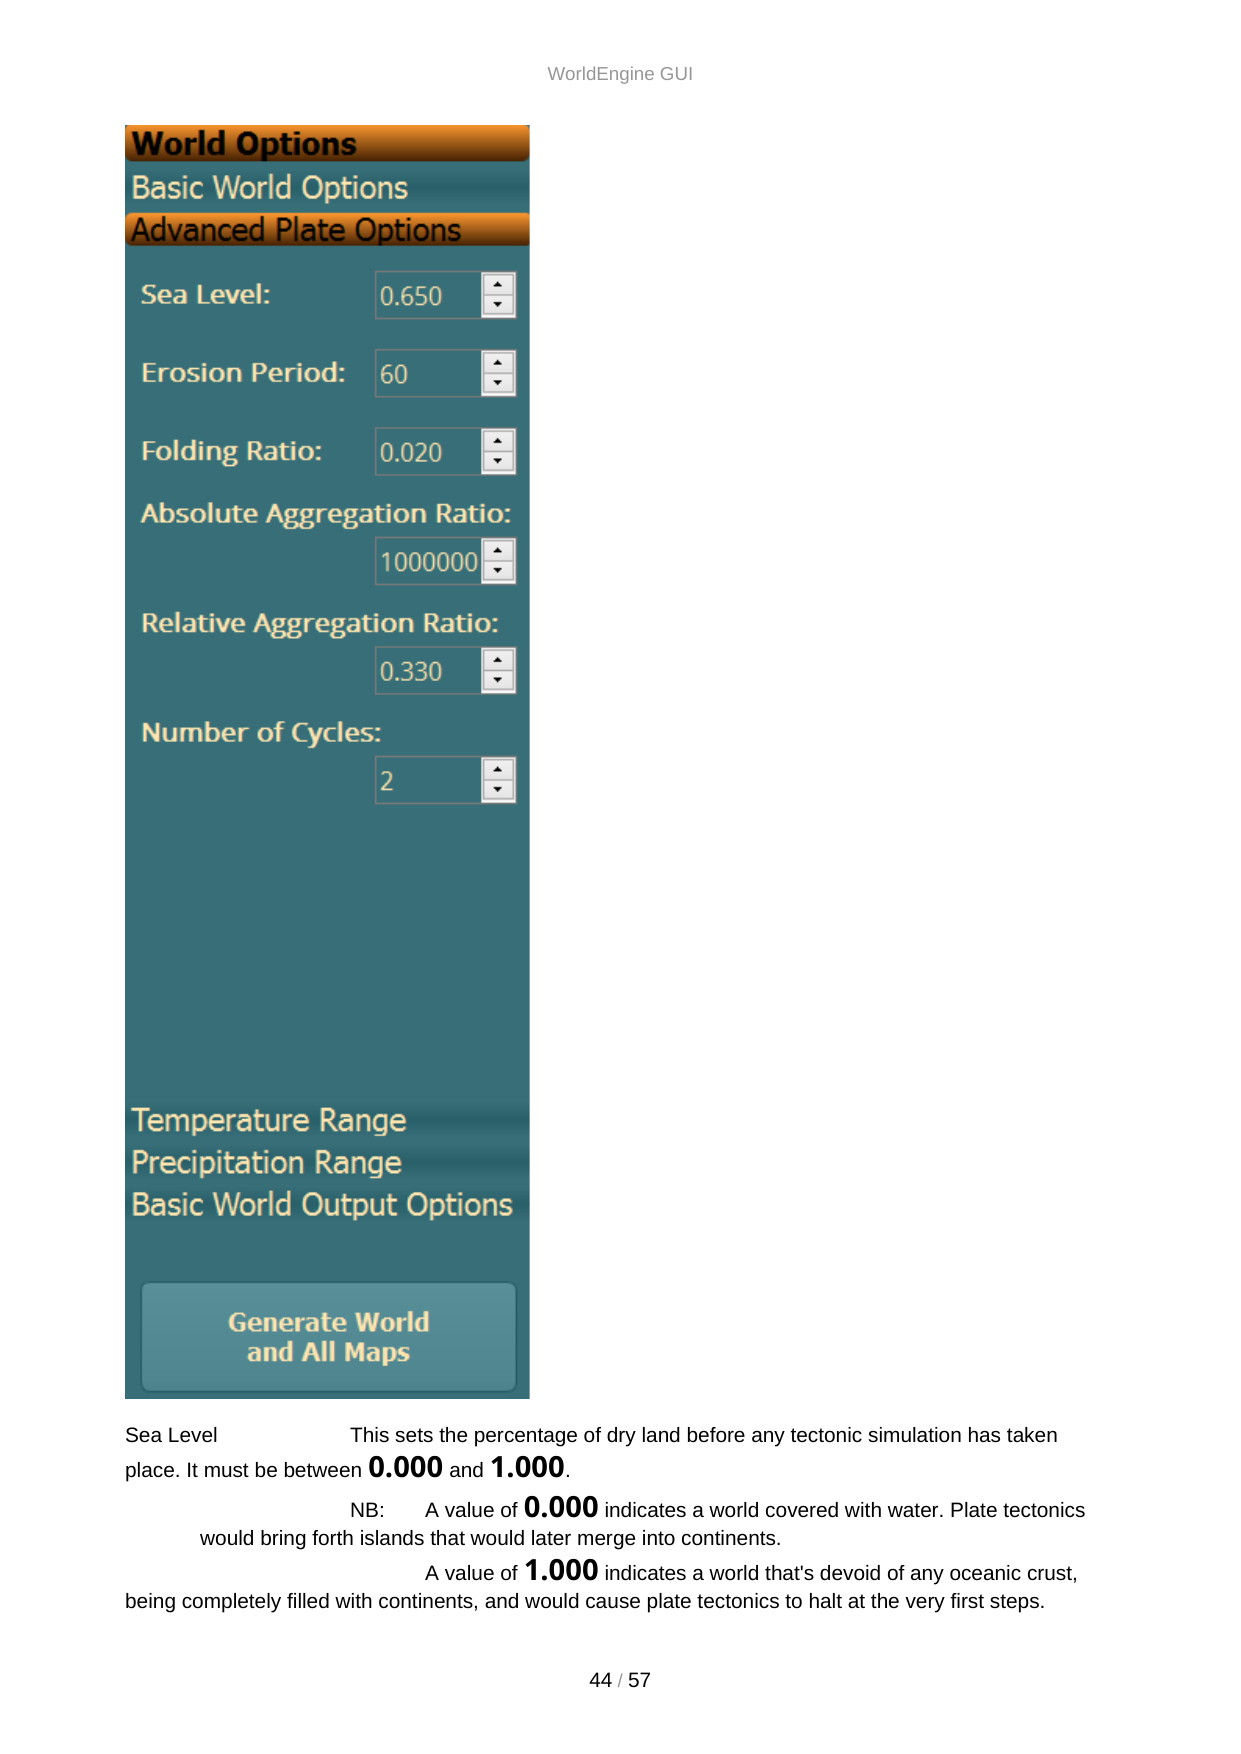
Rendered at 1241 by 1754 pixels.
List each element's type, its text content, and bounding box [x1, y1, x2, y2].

text NB: A value of 0.000 indicates a world covered with water. Plate tectonics would bring forth islands that would later merge into continents. [200, 1486, 1115, 1550]
text Sea Level This sets the percentage of dry land before any tectonic simulation has taken place. It must be between 0.000 and 1.000. [125, 1422, 1115, 1486]
text A value of 1.000 indicates a world that's devoid of any oceanic crust, being completely filled with continents, and would cause plate tectonics to halt at the very first steps. [125, 1550, 1115, 1613]
picture [125, 125, 530, 1399]
